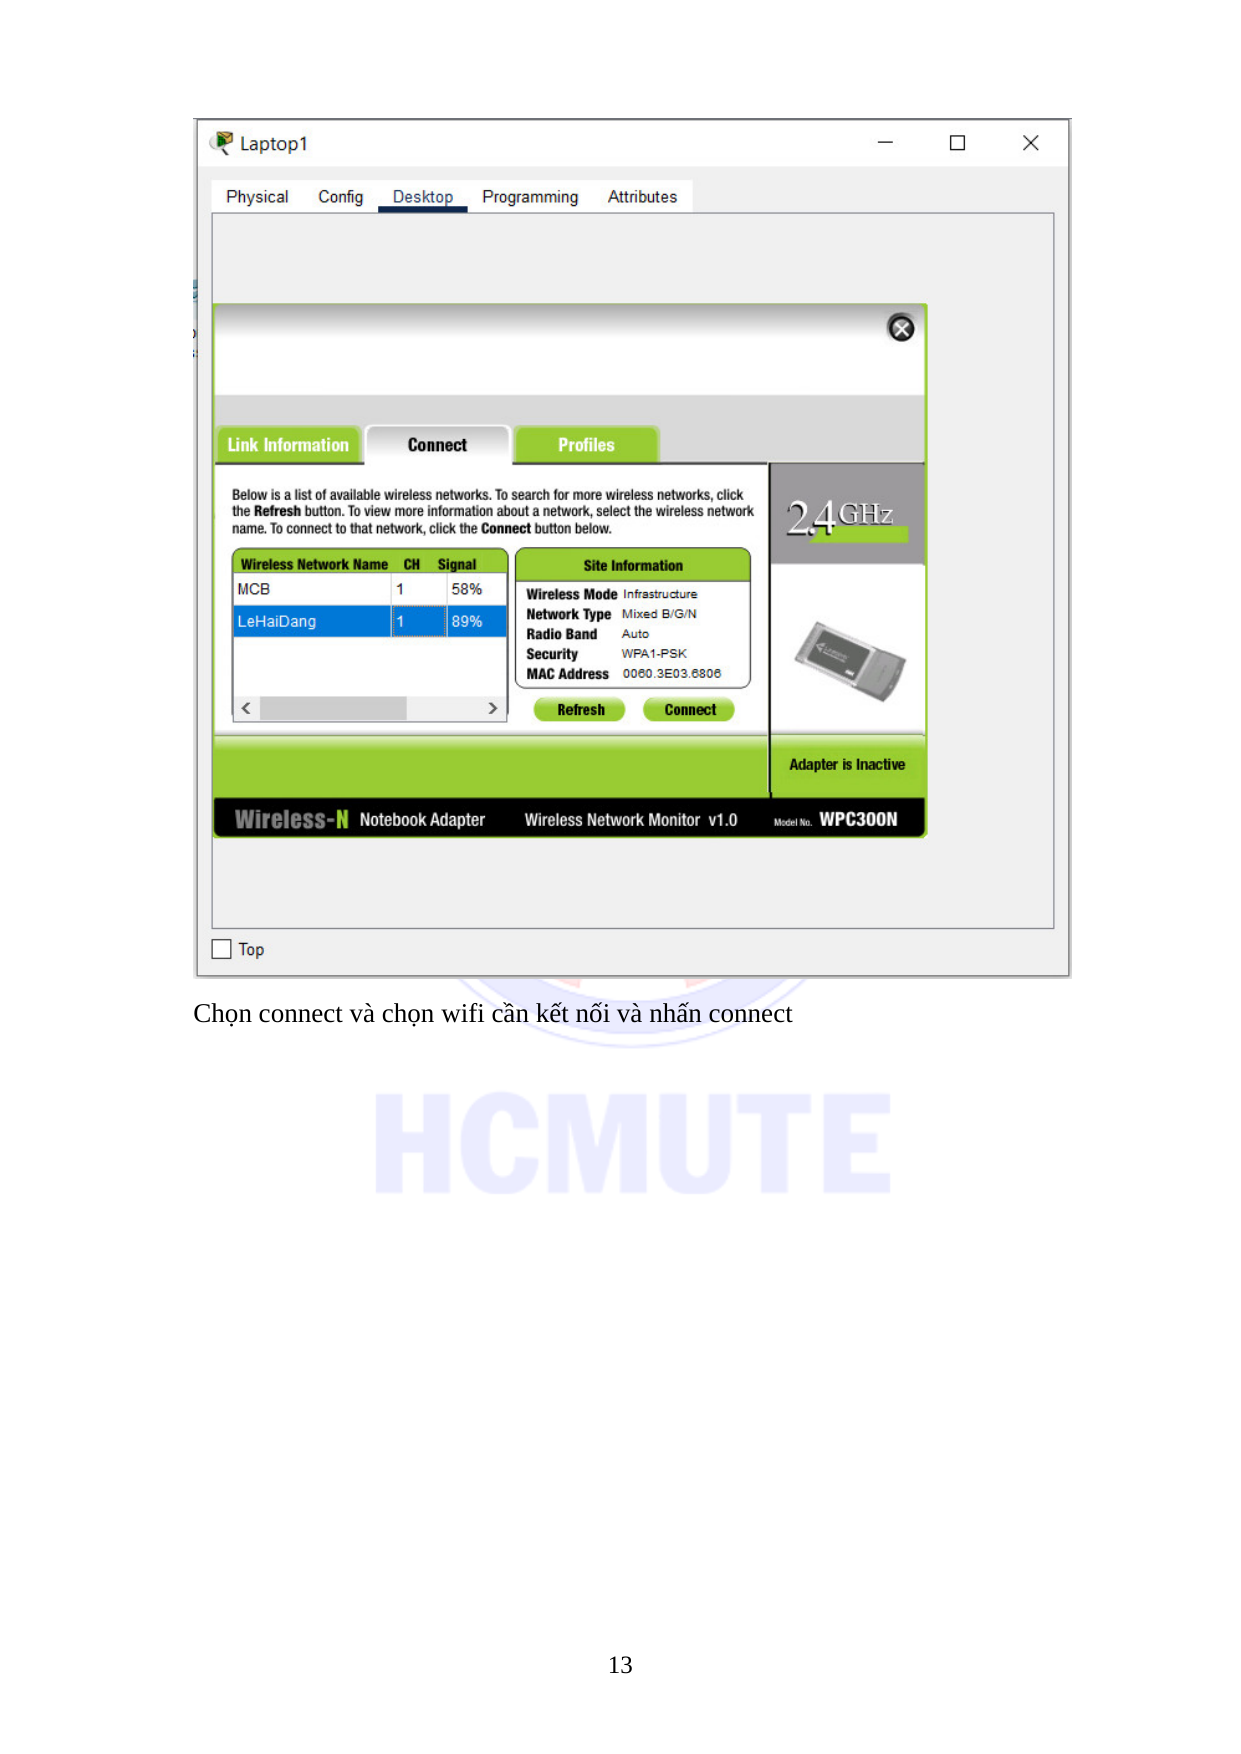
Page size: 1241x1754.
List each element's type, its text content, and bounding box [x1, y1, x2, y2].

text Chọn connect và chọn wifi cần kết nối và nhấn connect [193, 997, 1122, 1028]
picture [193, 118, 1072, 979]
